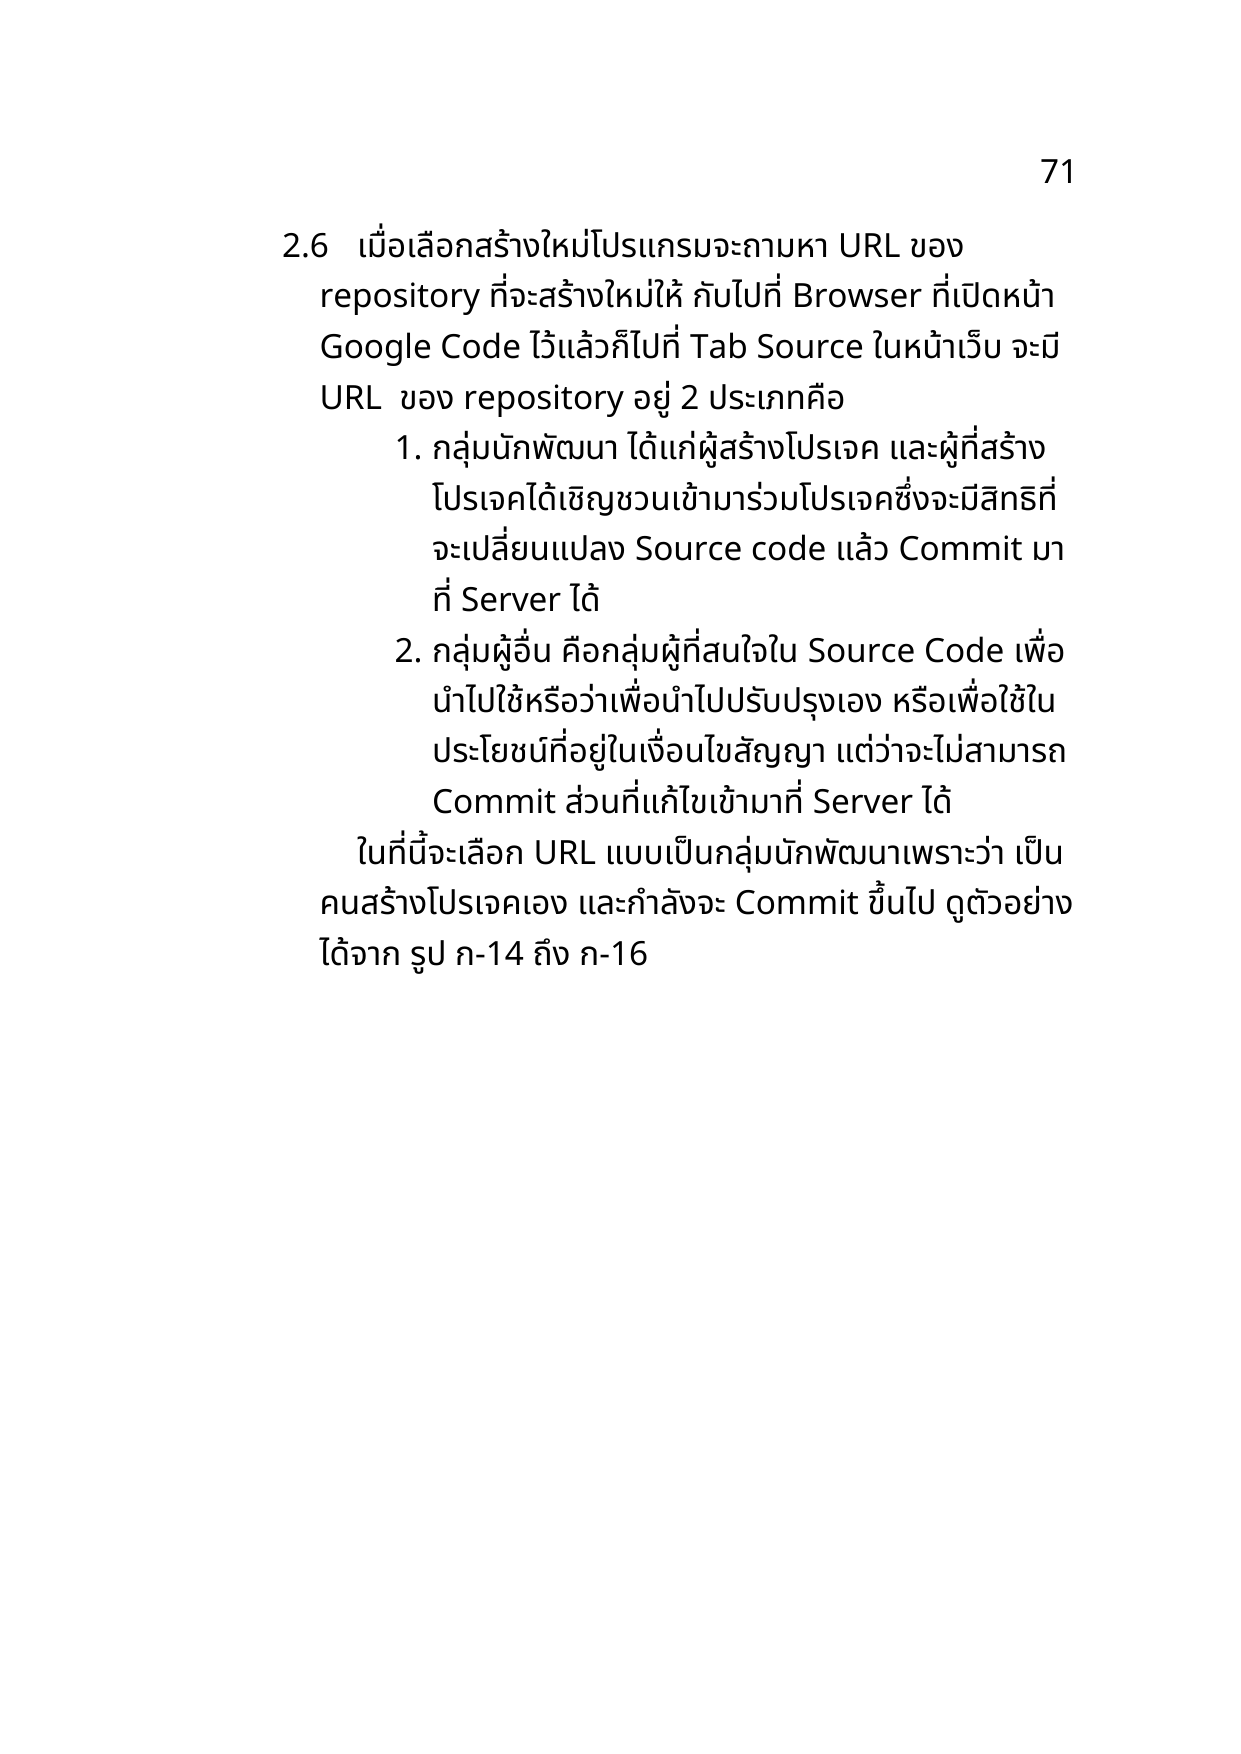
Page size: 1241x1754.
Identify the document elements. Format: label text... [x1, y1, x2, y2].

list กลุ่มผู้อื่น คือกลุ่มผู้ที่สนใจใน Source Code เพื่อนำไปใช้หรือว่าเพื่อนำไปปรับปรุงเอง หรือเพื่อใช้ในประโยชน์ที่อยู่ในเงื่อนไขสัญญา แต่ว่าจะไม่สามารถ Commit ส่วนที่แก้ไขเข้ามาที่ Server ได้ [394, 626, 1078, 828]
list ในที่นี้จะเลือก URL แบบเป็นกลุ่มนักพัฒนาเพราะว่า เป็นคนสร้างโปรเจคเอง และกำลังจะ Commit ขึ้นไป ดูตัวอย่างได้จาก รูป ก-14 ถึง ก-16 [319, 828, 1078, 980]
list เมื่อเลือกสร้างใหม่โปรแกรมจะถามหา URL ของ repository ที่จะสร้างใหม่ให้ กับไปที่ Browser ที่เปิดหน้า Google Code ไว้แล้วก็ไปที่ Tab Source ในหน้าเว็บ จะมี URL ของ repository อยู่ 2 ประเภทคือ [282, 222, 1078, 424]
list กลุ่มนักพัฒนา ได้แก่ผู้สร้างโปรเจค และผู้ที่สร้างโปรเจคได้เชิญชวนเข้ามาร่วมโปรเจคซึ่งจะมีสิทธิที่จะเปลี่ยนแปลง Source code แล้ว Commit มาที่ Server ได้ [394, 424, 1078, 626]
